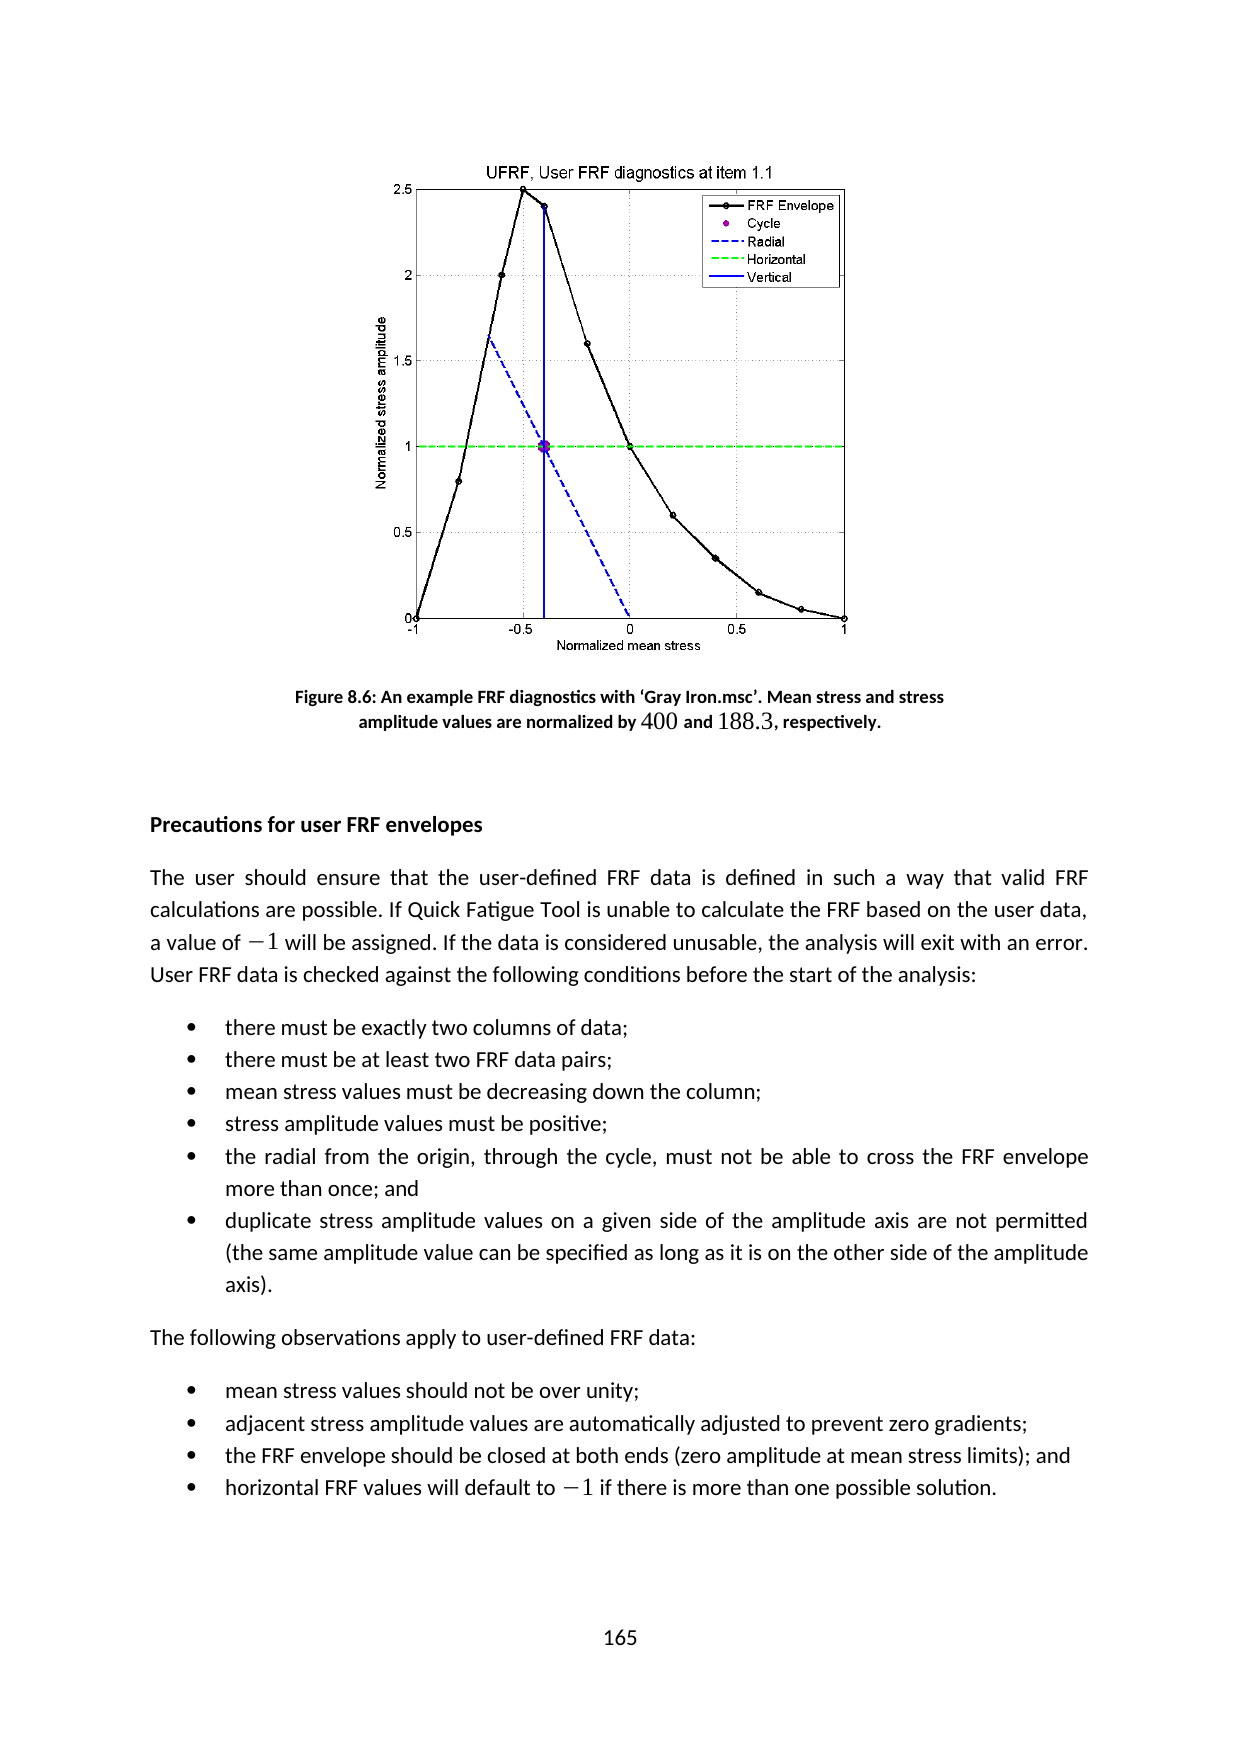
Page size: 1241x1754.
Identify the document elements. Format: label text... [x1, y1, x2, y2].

text Precautions for user FRF envelopes [150, 810, 1090, 838]
list adjacent stress amplitude values are automatically adjusted to prevent zero gradients; [187, 1409, 1090, 1437]
list the radial from the origin, through the cycle, must not be able to cross the FRF envelope more than once; and [187, 1142, 1090, 1202]
text The user should ensure that the user-defined FRF data is defined in such a way that valid FRF calculations are possible. If Quick Fatigue Tool is unable to calculate the FRF based on the user data, a value of will be assigned. If the data is considered unusable, the analysis will exit with an error. User FRF data is checked against the following conditions before the start of the analysis: [150, 863, 1090, 988]
list mean stress values should not be over unity; [187, 1377, 1090, 1404]
list there must be exactly two columns of data; [187, 1013, 1090, 1041]
list duplicate stress amplitude values on a given side of the amplitude axis are not permitted (the same amplitude value can be specified as long as it is on the other side of the amplitude axis). [187, 1206, 1090, 1298]
text The following observations apply to user-defined FRF data: [150, 1323, 1090, 1352]
list the FRF envelope should be closed at both ends (zero amplitude at mean stress limits); and [187, 1441, 1090, 1469]
list horizontal FRF values will default to if there is more than one possible solution. [187, 1473, 1090, 1501]
picture [344, 149, 896, 676]
list mean stress values must be decreasing down the column; [187, 1077, 1090, 1105]
list stress amplitude values must be positive; [187, 1109, 1090, 1138]
list there must be at least two FRF data pairs; [187, 1045, 1090, 1073]
